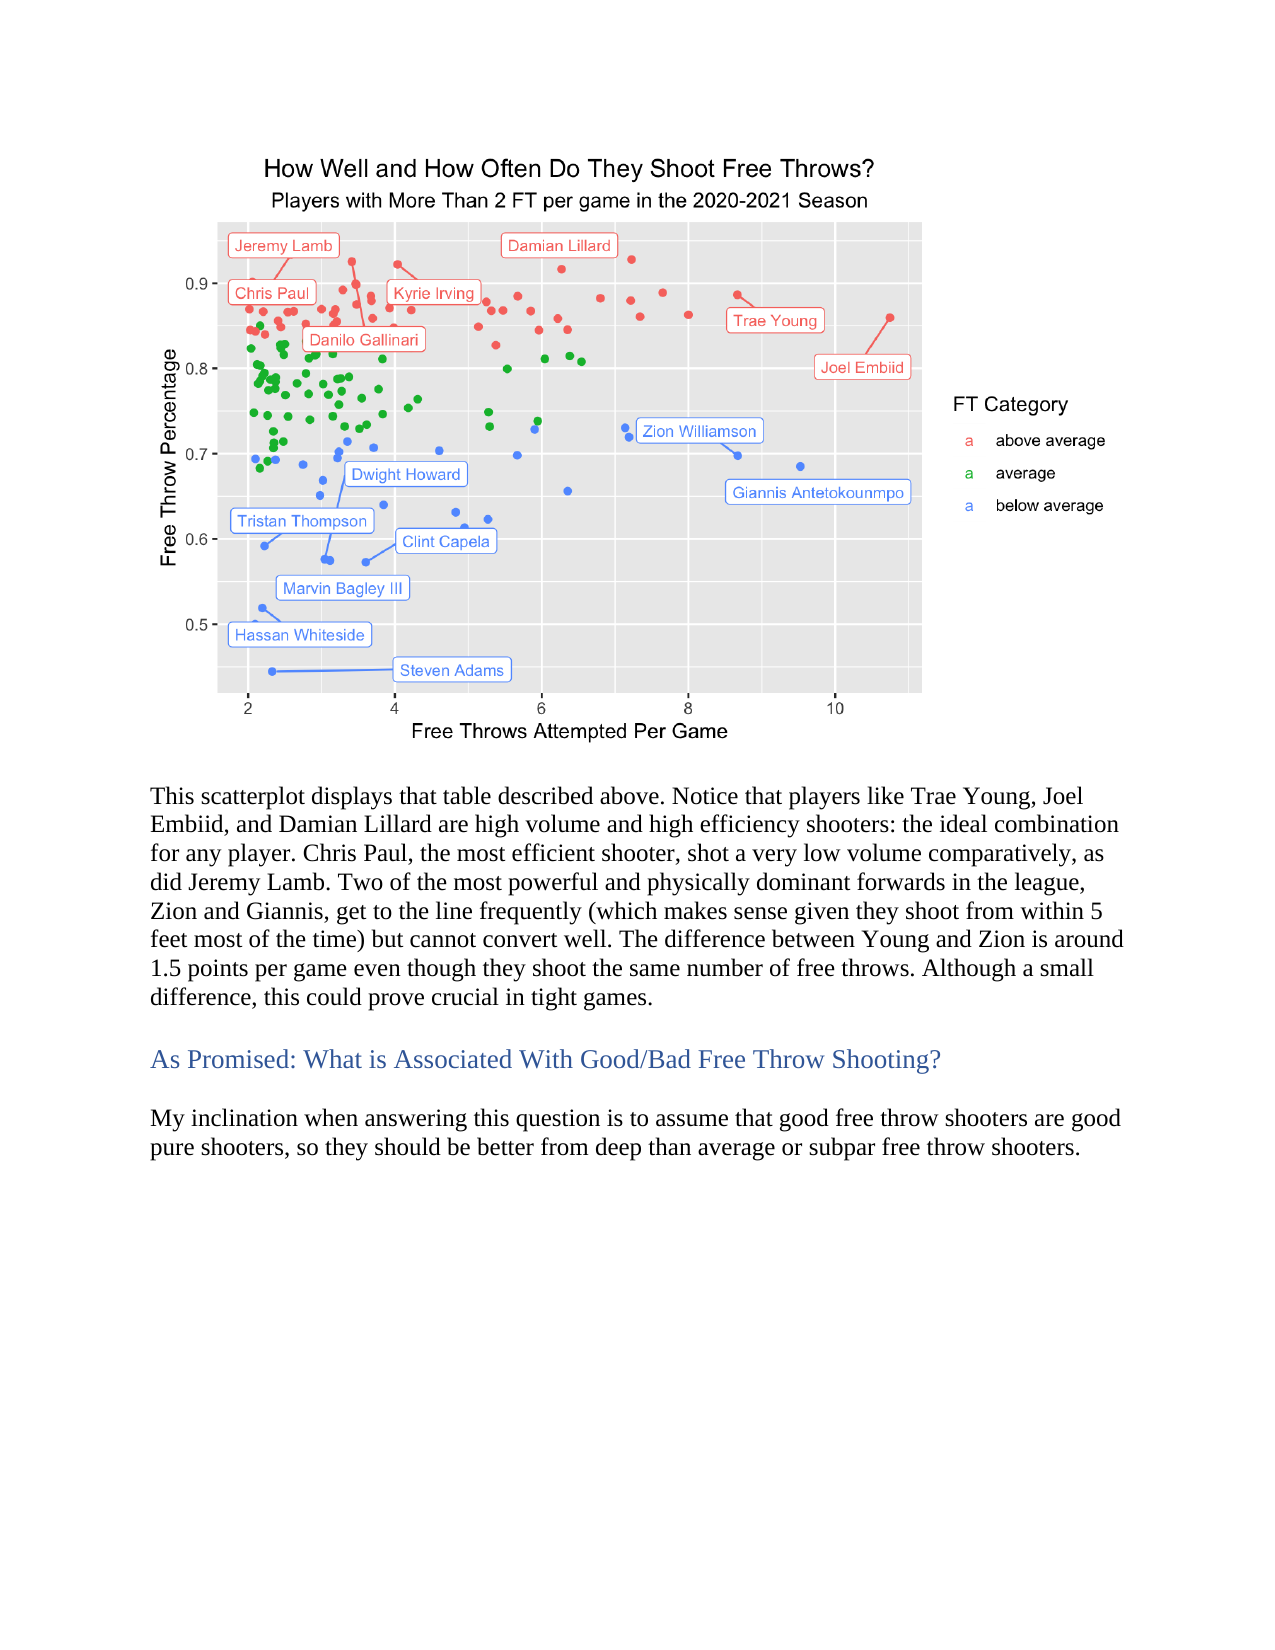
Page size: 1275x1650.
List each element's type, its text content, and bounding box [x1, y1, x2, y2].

picture [150, 150, 1125, 752]
subtitle As Promised: What is Associated With Good/Bad Free Throw Shooting? [150, 1044, 1125, 1075]
text My inclination when answering this question is to assume that good free throw shooters are good pure shooters, so they should be better from deep than average or subpar free throw shooters. [150, 1103, 1125, 1161]
text This scatterplot displays that table described above. Notice that players like Trae Young, Joel Embiid, and Damian Lillard are high volume and high efficiency shooters: the ideal combination for any player. Chris Paul, the most efficient shooter, shot a very low volume comparatively, as did Jeremy Lamb. Two of the most powerful and physically dominant forwards in the league, Zion and Giannis, get to the line frequently (which makes sense given they shoot from within 5 feet most of the time) but cannot convert well. The difference between Young and Zion is around 1.5 points per game even though they shoot the same number of free throws. Although a small difference, this could prove crucial in tight games. [150, 781, 1125, 1011]
